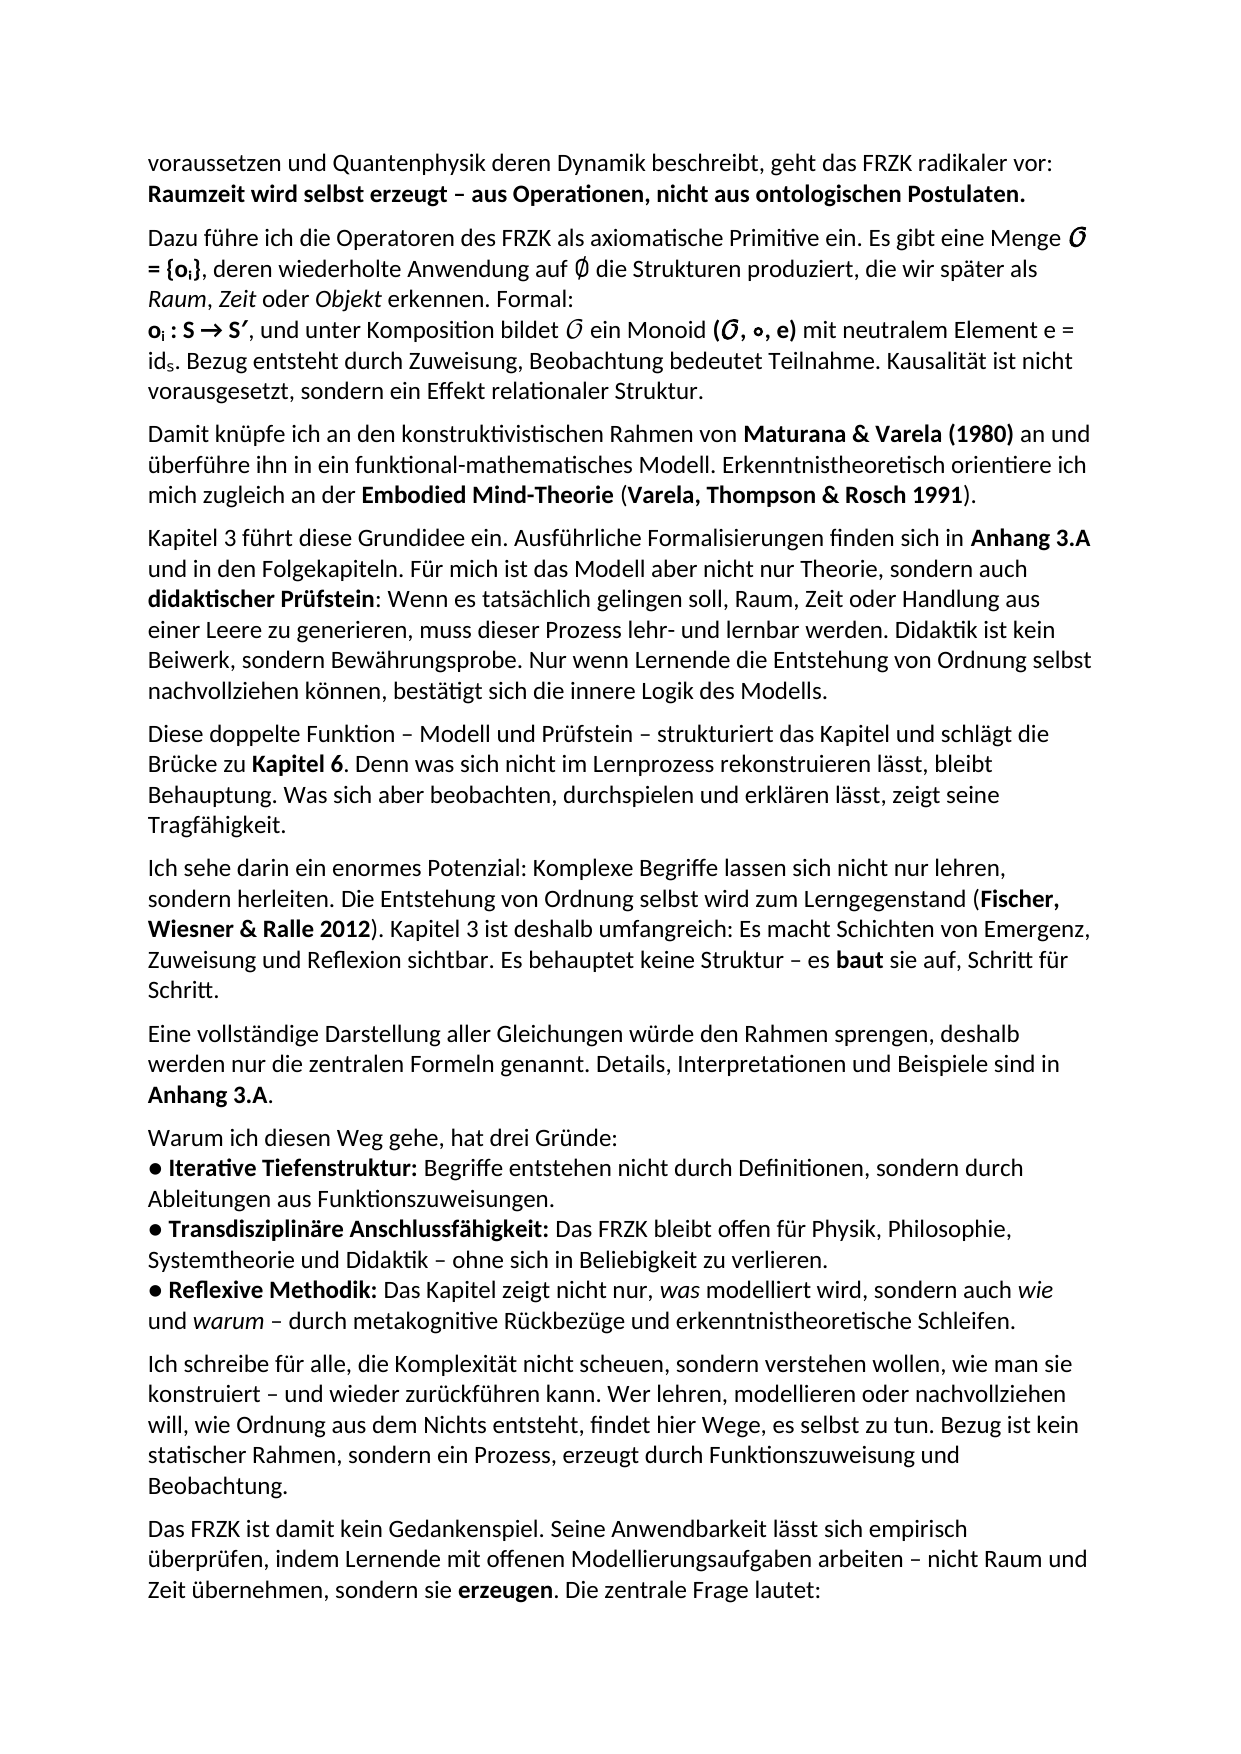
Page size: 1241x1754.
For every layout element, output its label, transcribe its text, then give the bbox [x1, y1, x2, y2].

text Warum ich diesen Weg gehe, hat drei Gründe: ● Iterative Tiefenstruktur: Begriffe entstehen nicht durch Definitionen, sondern durch Ableitungen aus Funktionszuweisungen. ● Transdisziplinäre Anschlussfähigkeit: Das FRZK bleibt offen für Physik, Philosophie, Systemtheorie und Didaktik – ohne sich in Beliebigkeit zu verlieren. ● Reflexive Methodik: Das Kapitel zeigt nicht nur, was modelliert wird, sondern auch wie und warum – durch metakognitive Rückbezüge und erkenntnistheoretische Schleifen. [148, 1122, 1093, 1335]
text Dazu führe ich die Operatoren des FRZK als axiomatische Primitive ein. Es gibt eine Menge 𝒪 = {oᵢ}, deren wiederholte Anwendung auf ∅ die Strukturen produziert, die wir später als Raum, Zeit oder Objekt erkennen. Formal: oi : S → S′, und unter Komposition bildet 𝒪 ein Monoid (𝒪, ∘, e) mit neutralem Element e = idₛ. Bezug entsteht durch Zuweisung, Beobachtung bedeutet Teilnahme. Kausalität ist nicht vorausgesetzt, sondern ein Effekt relationaler Struktur. [148, 221, 1093, 406]
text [148, 148, 1093, 209]
text Damit knüpfe ich an den konstruktivistischen Rahmen von Maturana & Varela (1980) an und überführe ihn in ein funktional-mathematisches Modell. Erkenntnistheoretisch orientiere ich mich zugleich an der Embodied Mind-Theorie (Varela, Thompson & Rosch 1991). [148, 418, 1093, 510]
text Kapitel 3 führt diese Grundidee ein. Ausführliche Formalisierungen finden sich in Anhang 3.A und in den Folgekapiteln. Für mich ist das Modell aber nicht nur Theorie, sondern auch didaktischer Prüfstein: Wenn es tatsächlich gelingen soll, Raum, Zeit oder Handlung aus einer Leere zu generieren, muss dieser Prozess lehr- und lernbar werden. Didaktik ist kein Beiwerk, sondern Bewährungsprobe. Nur wenn Lernende die Entstehung von Ordnung selbst nachvollziehen können, bestätigt sich die innere Logik des Modells. [148, 522, 1093, 706]
text Ich schreibe für alle, die Komplexität nicht scheuen, sondern verstehen wollen, wie man sie konstruiert – und wieder zurückführen kann. Wer lehren, modellieren oder nachvollziehen will, wie Ordnung aus dem Nichts entsteht, findet hier Wege, es selbst zu tun. Bezug ist kein statischer Rahmen, sondern ein Prozess, erzeugt durch Funktionszuweisung und Beobachtung. [148, 1348, 1093, 1501]
text Ich sehe darin ein enormes Potenzial: Komplexe Begriffe lassen sich nicht nur lehren, sondern herleiten. Die Entstehung von Ordnung selbst wird zum Lerngegenstand (Fischer, Wiesner & Ralle 2012). Kapitel 3 ist deshalb umfangreich: Es macht Schichten von Emergenz, Zuweisung und Reflexion sichtbar. Es behauptet keine Struktur – es baut sie auf, Schritt für Schritt. [148, 853, 1093, 1005]
text Eine vollständige Darstellung aller Gleichungen würde den Rahmen sprengen, deshalb werden nur die zentralen Formeln genannt. Details, Interpretationen und Beispiele sind in Anhang 3.A. [148, 1018, 1093, 1109]
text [148, 1513, 1093, 1604]
text Diese doppelte Funktion – Modell und Prüfstein – strukturiert das Kapitel und schlägt die Brücke zu Kapitel 6. Denn was sich nicht im Lernprozess rekonstruieren lässt, bleibt Behauptung. Was sich aber beobachten, durchspielen und erklären lässt, zeigt seine Tragfähigkeit. [148, 718, 1093, 840]
